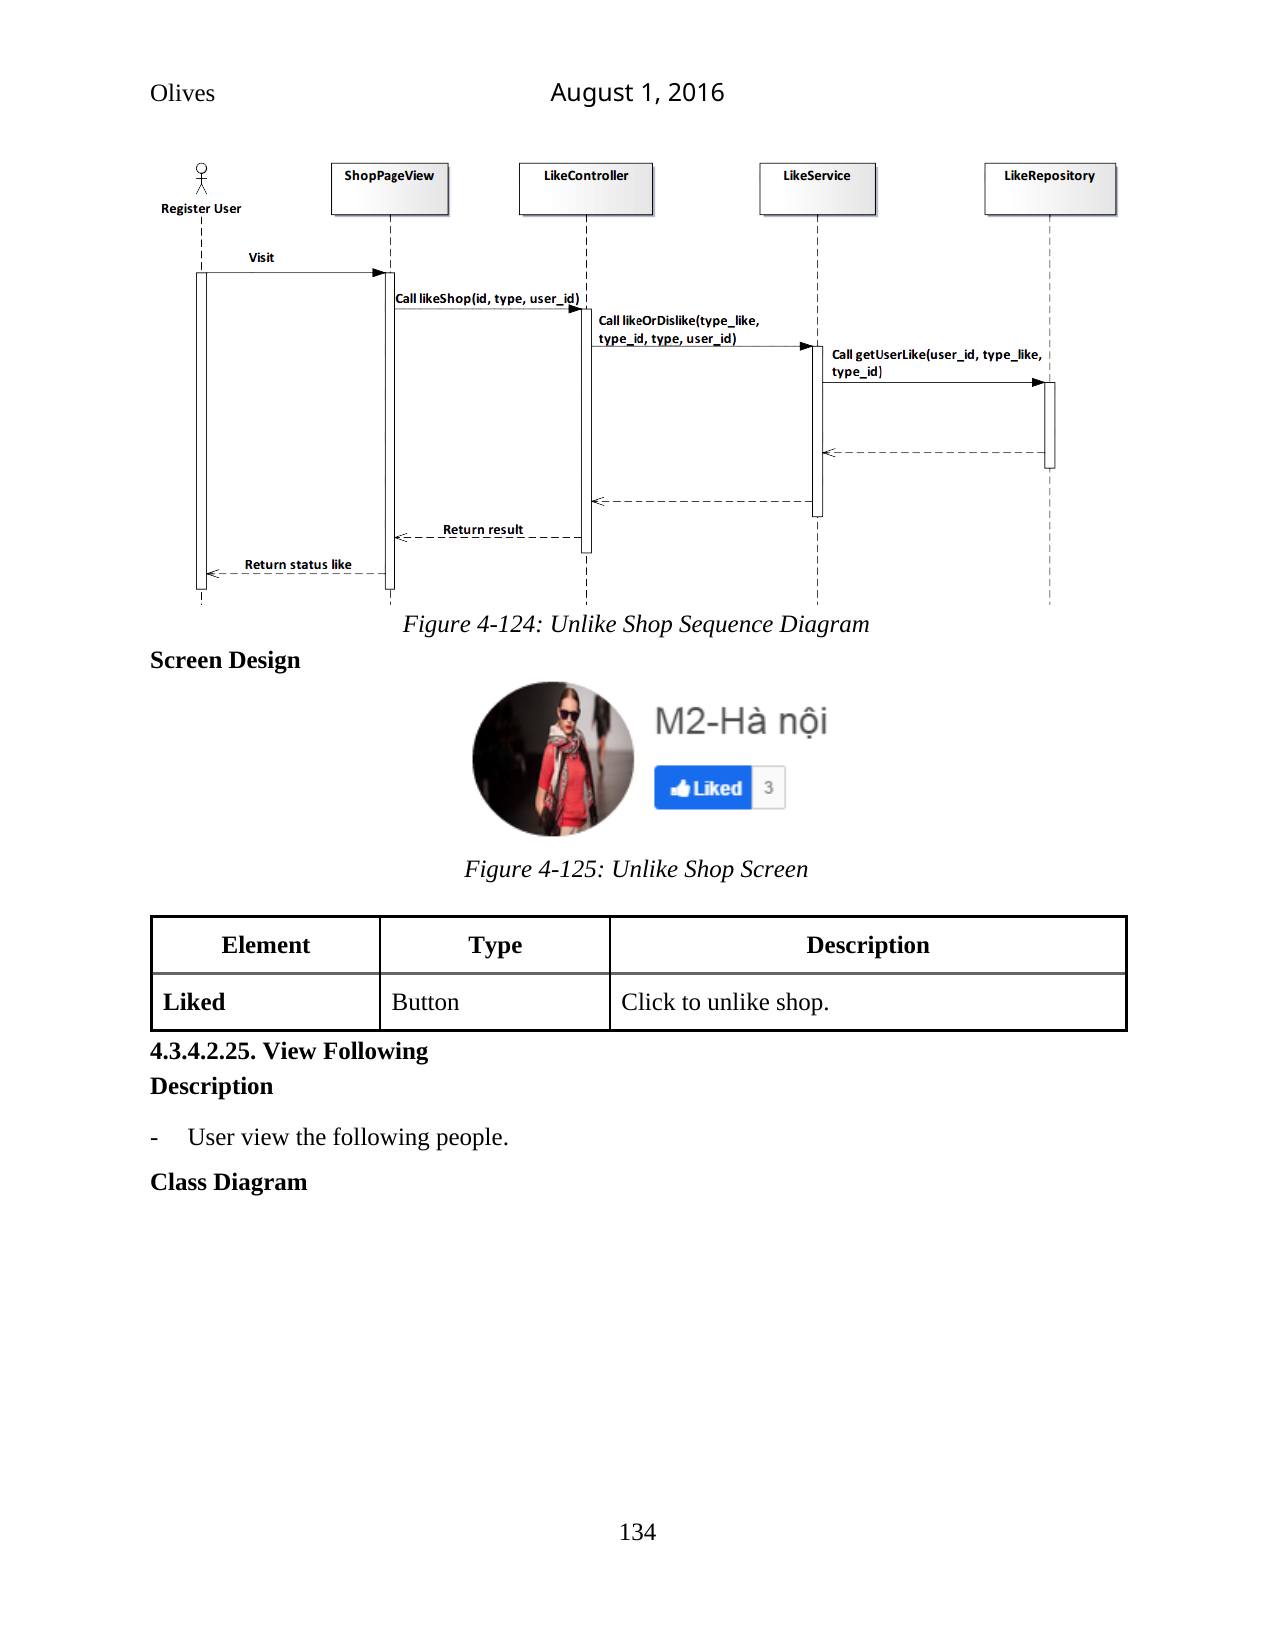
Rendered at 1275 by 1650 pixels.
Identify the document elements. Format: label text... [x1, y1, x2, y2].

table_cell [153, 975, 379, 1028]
picture [650, 621, 657, 627]
list User view the following people. [150, 1117, 1125, 1152]
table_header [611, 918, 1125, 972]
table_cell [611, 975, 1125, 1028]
picture [440, 676, 835, 846]
subtitle 4.3.4.2.25. View Following [150, 1036, 1125, 1064]
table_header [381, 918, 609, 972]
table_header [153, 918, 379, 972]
picture [784, 617, 794, 627]
subtitle Class Diagram [150, 1167, 1125, 1196]
picture [150, 150, 1125, 627]
subtitle Screen Design [150, 646, 1125, 674]
subtitle Description [150, 1071, 1125, 1100]
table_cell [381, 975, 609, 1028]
